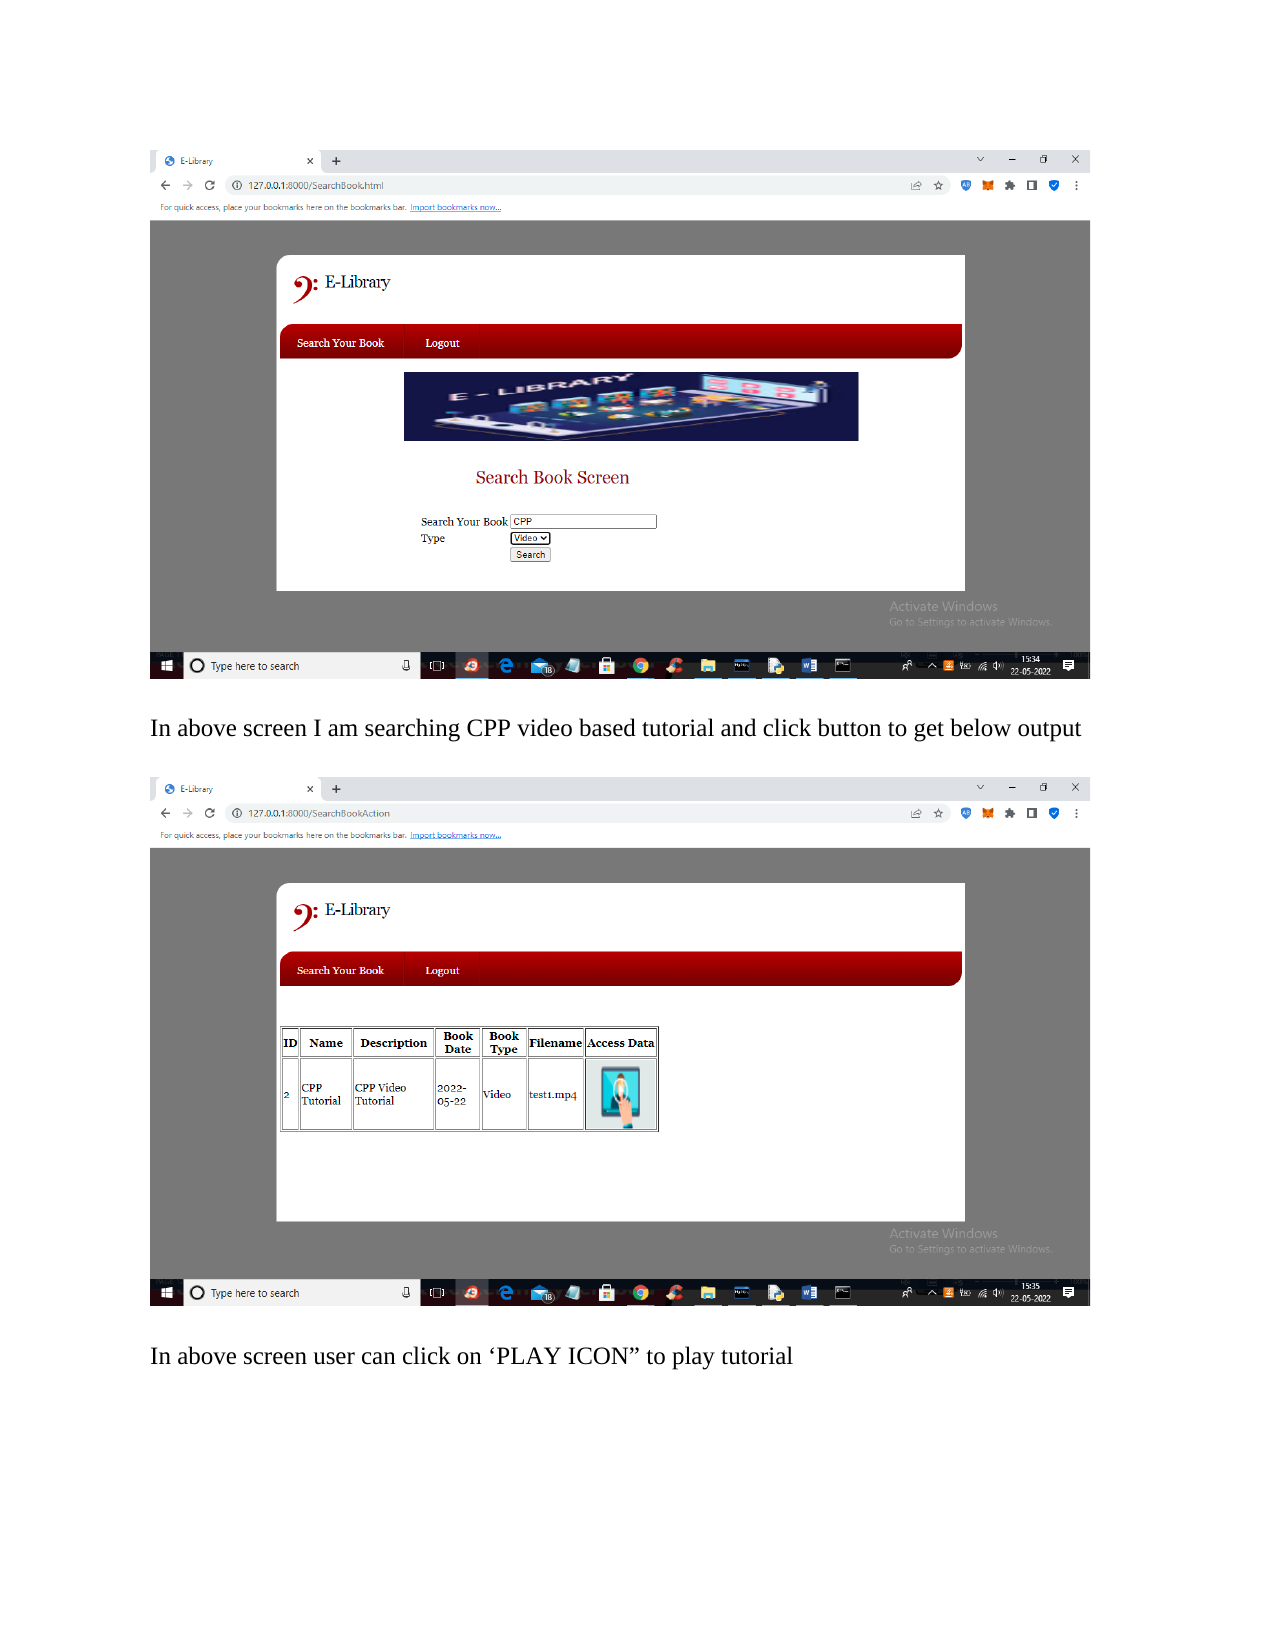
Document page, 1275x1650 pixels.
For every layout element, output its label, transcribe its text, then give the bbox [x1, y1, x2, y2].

text In above screen I am searching CPP video based tutorial and click button to get below output [150, 713, 1125, 742]
picture [150, 777, 1091, 1306]
picture [150, 150, 1091, 679]
text In above screen user can click on ‘PLAY ICON” to play tutorial [150, 1341, 1125, 1369]
